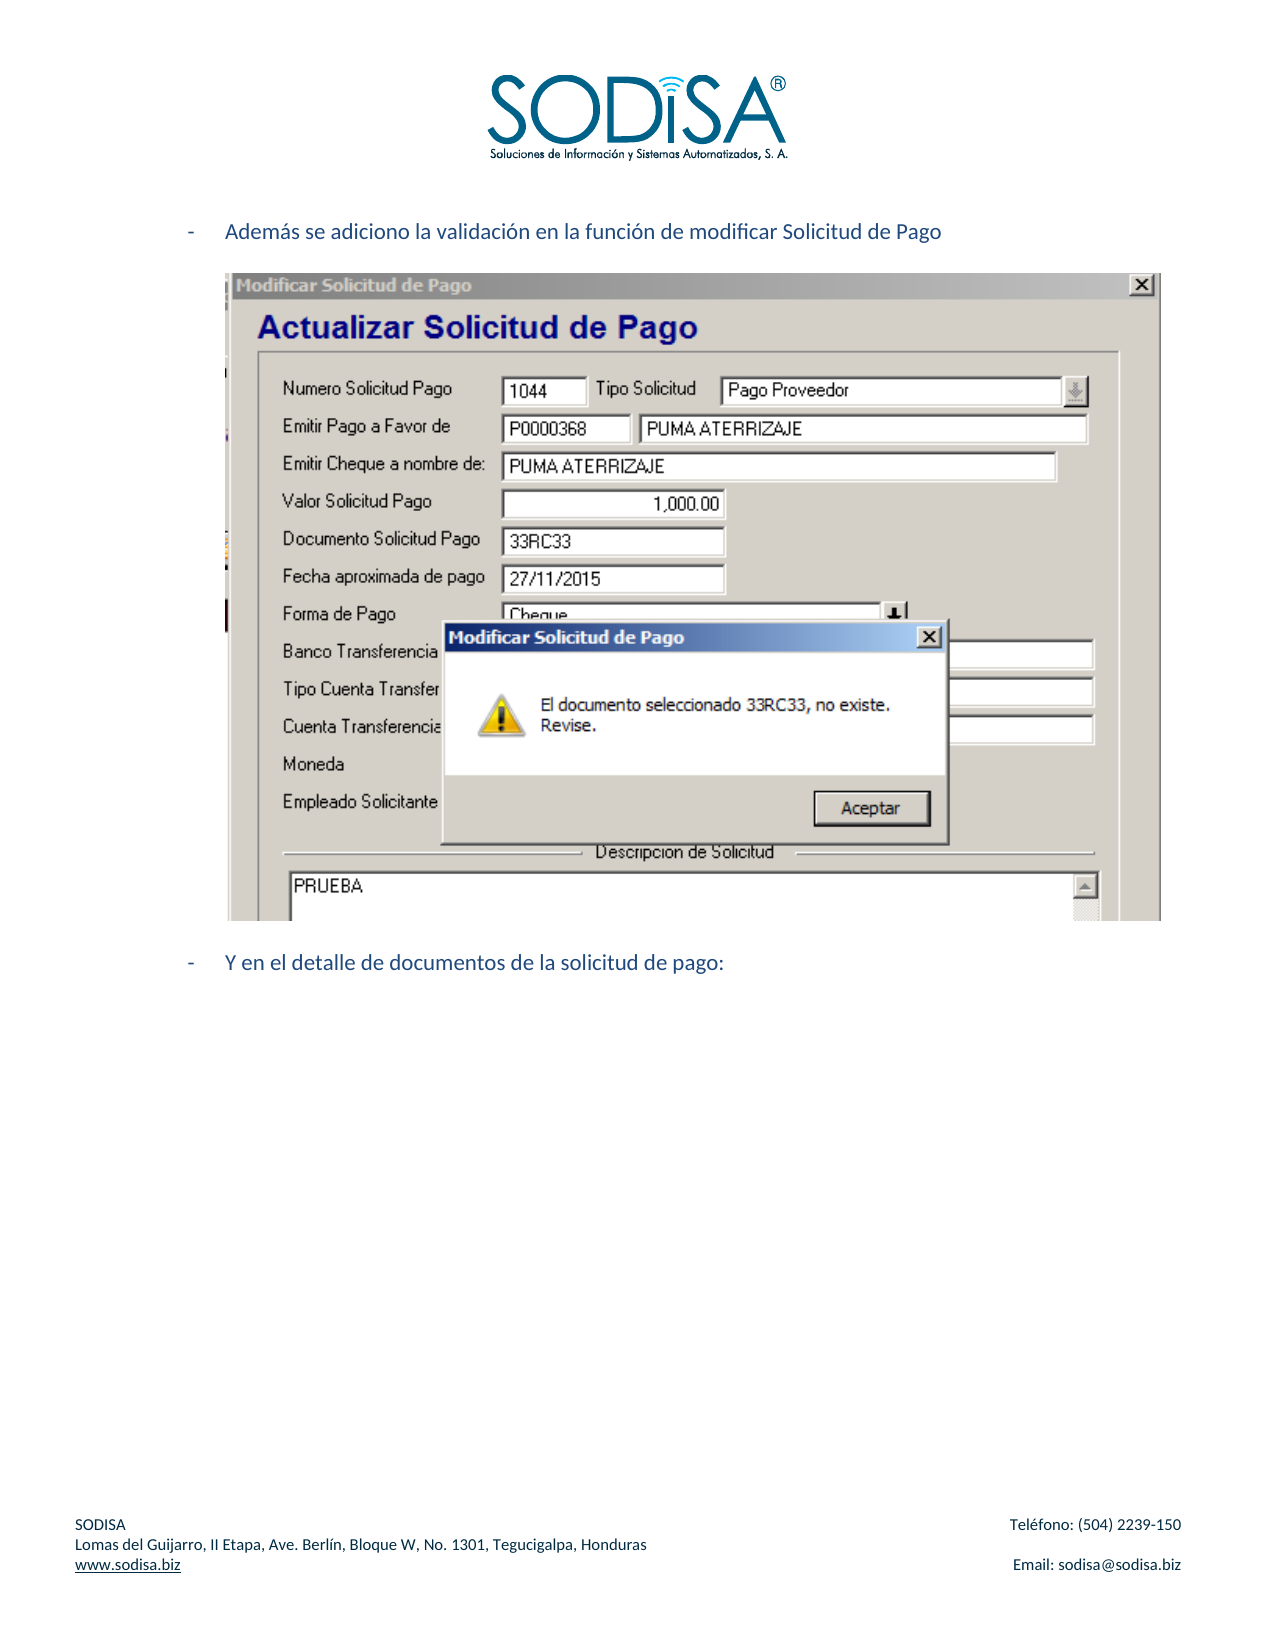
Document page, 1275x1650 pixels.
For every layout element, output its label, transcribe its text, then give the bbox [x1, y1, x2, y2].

list Además se adiciono la validación en la función de modificar Solicitud de Pago [187, 217, 1125, 245]
picture [225, 273, 1161, 921]
list Y en el detalle de documentos de la solicitud de pago: [187, 948, 1125, 976]
